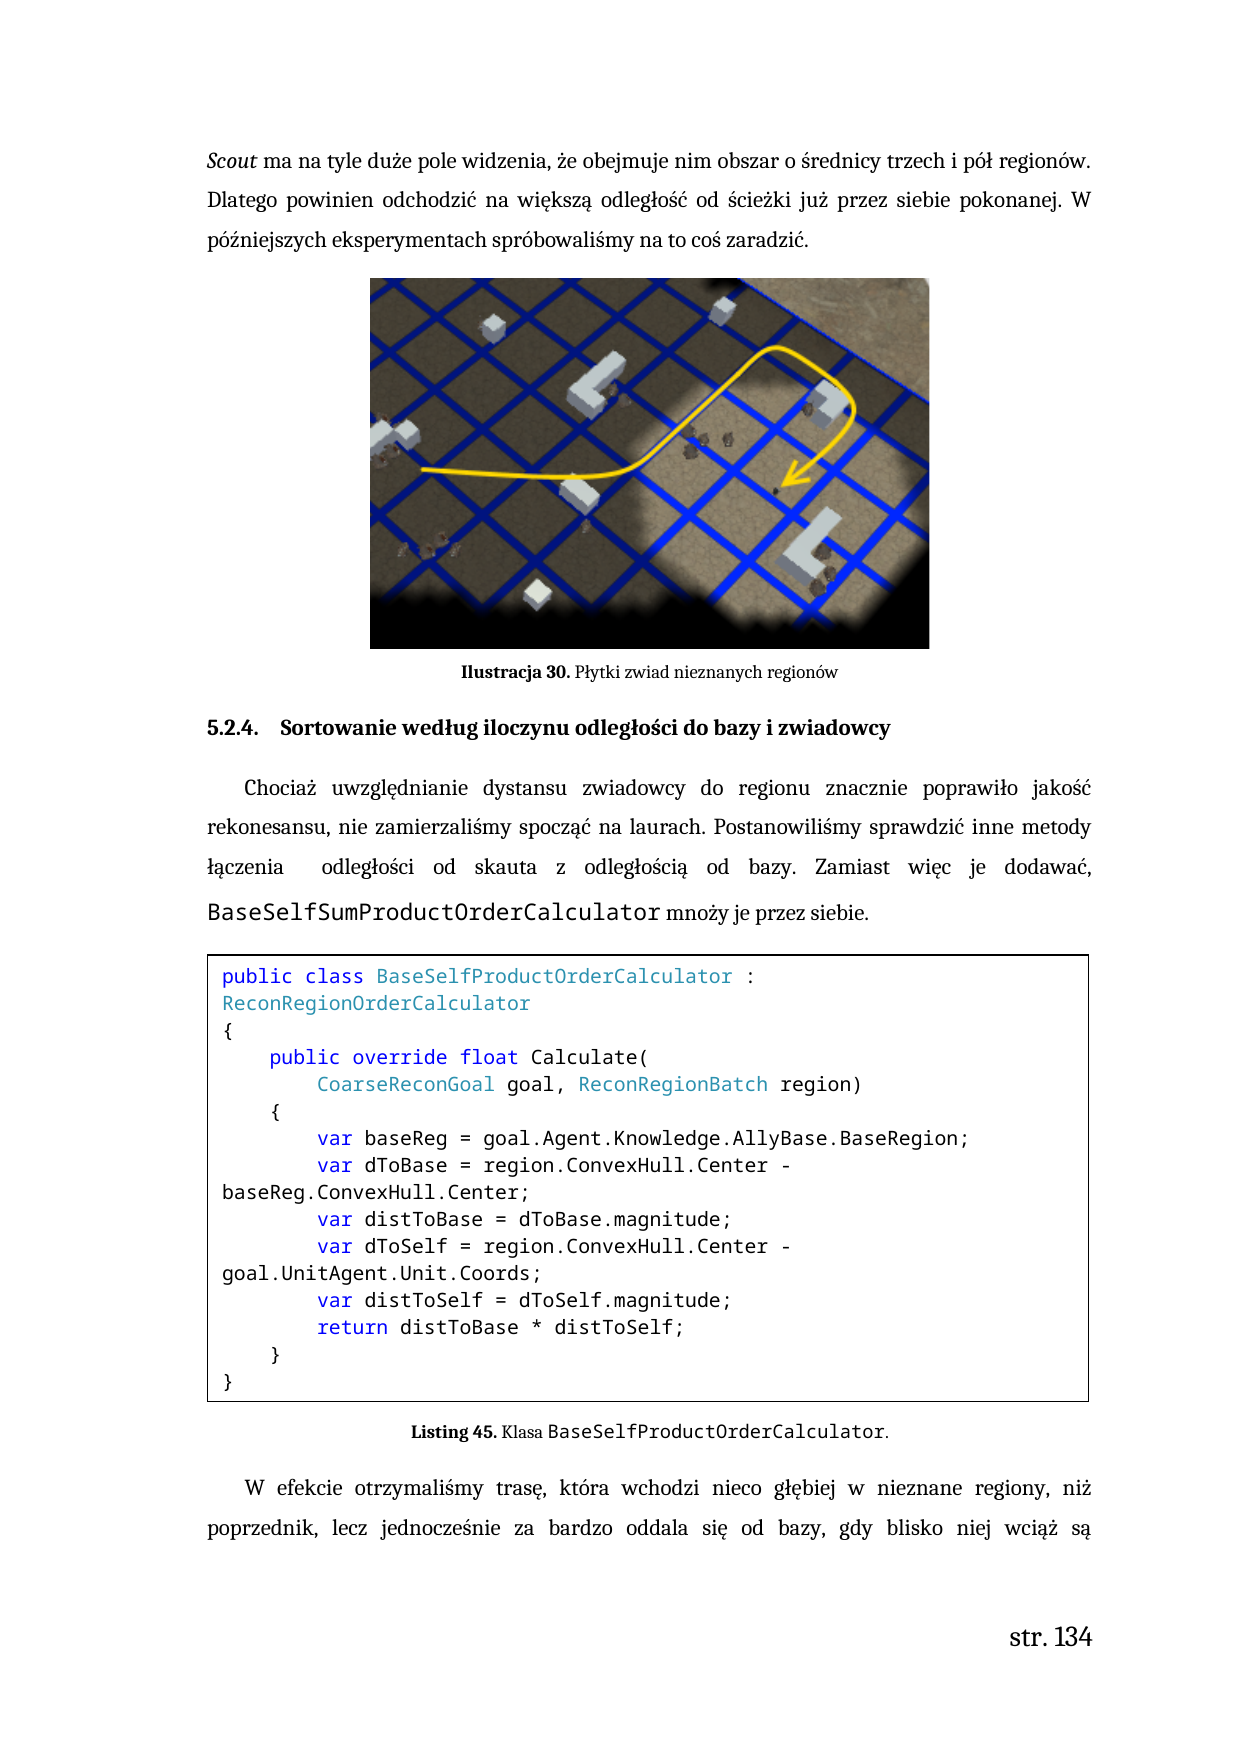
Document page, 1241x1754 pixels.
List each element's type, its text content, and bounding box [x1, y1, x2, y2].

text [207, 1475, 1092, 1541]
text Listing 45. Klasa BaseSelfProductOrderCalculator. [207, 1418, 1092, 1444]
picture [370, 278, 930, 649]
text Chociaż uwzględnianie dystansu zwiadowcy do regionu znacznie poprawiło jakość rekonesansu, nie zamierzaliśmy spocząć na laurach. Postanowiliśmy sprawdzić inne metody łączenia odległości od skauta z odległością od bazy. Zamiast więc je dodawać, BaseSelfSumProductOrderCalculator mnoży je przez siebie. [207, 774, 1092, 927]
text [207, 148, 1092, 253]
subtitle Sortowanie według iloczynu odległości do bazy i zwiadowcy [207, 714, 1092, 741]
text Ilustracja 30. Płytki zwiad nieznanych regionów [207, 661, 1092, 683]
